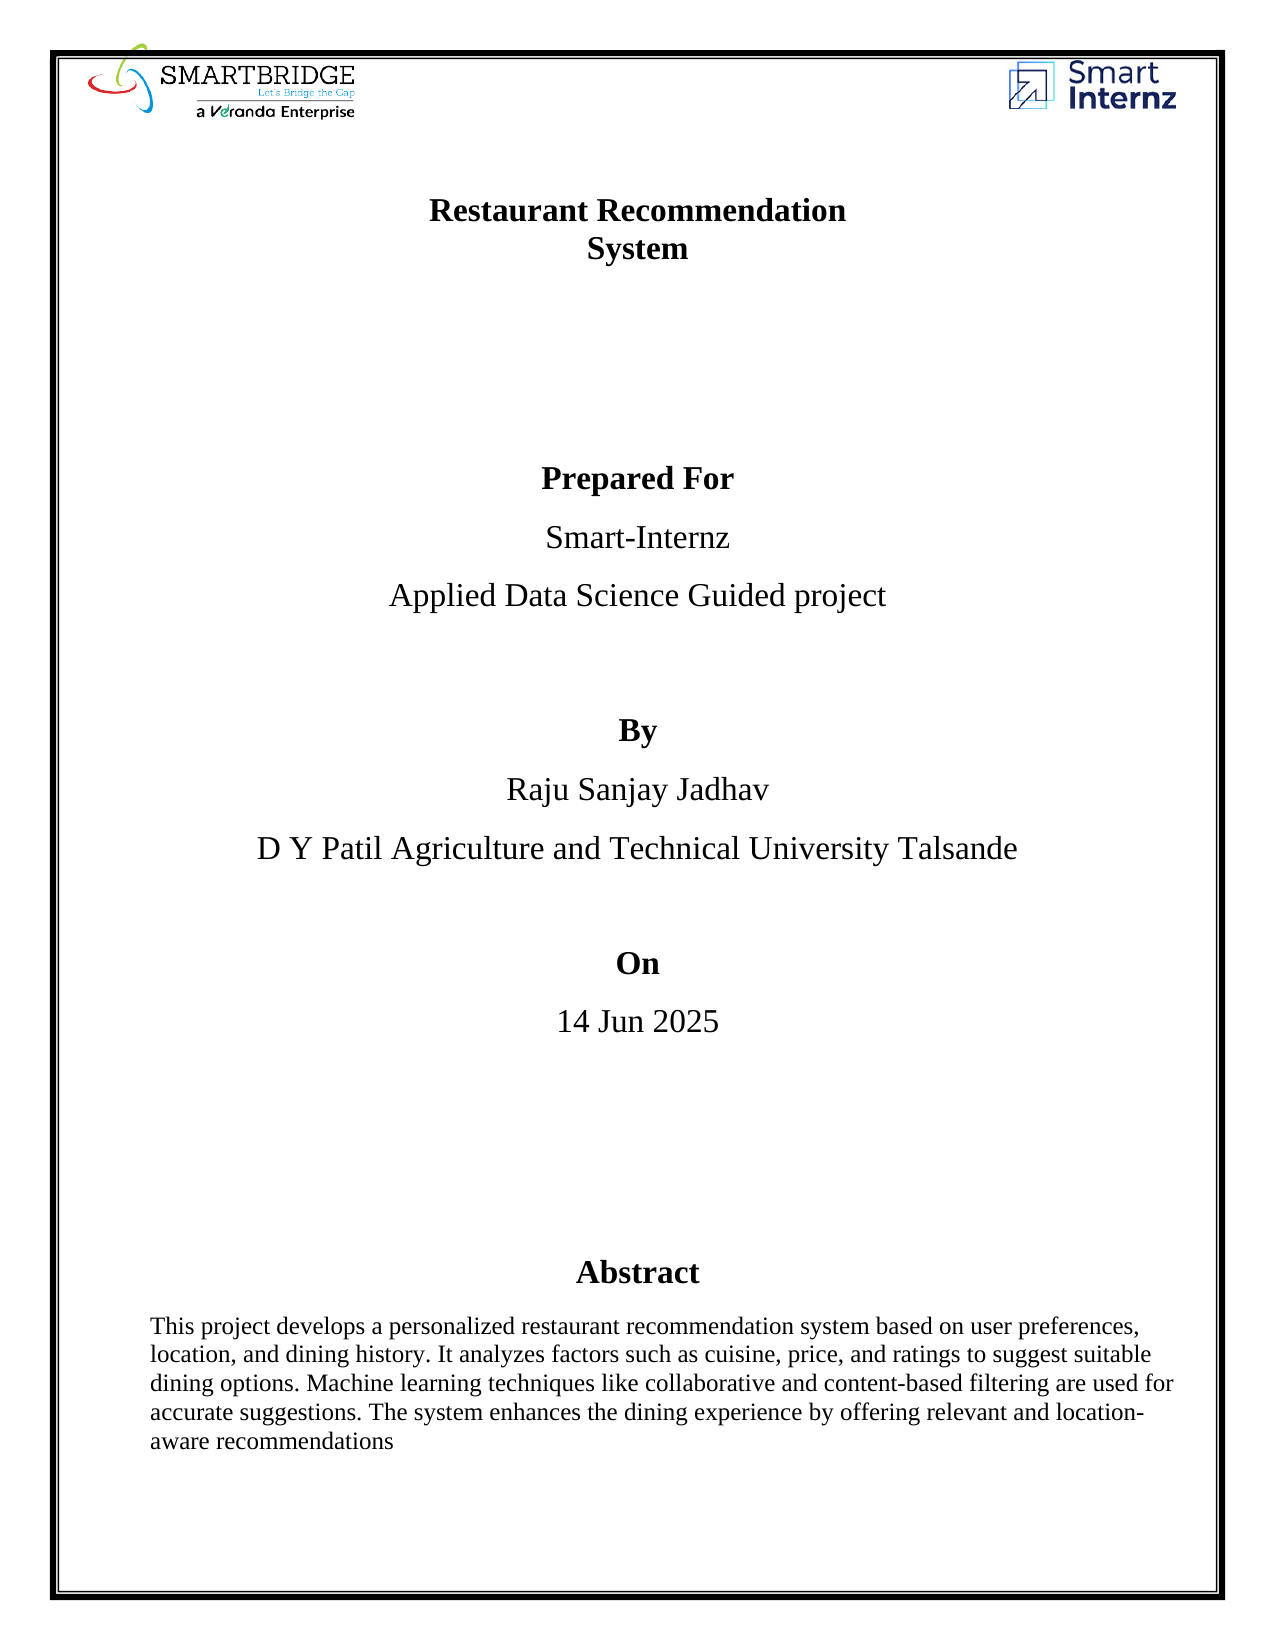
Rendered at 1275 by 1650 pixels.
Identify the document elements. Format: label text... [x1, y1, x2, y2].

text Applied Data Science Guided project [150, 575, 1125, 613]
text 14 Jun 2025 [381, 1002, 894, 1040]
text By [381, 711, 894, 749]
text Abstract [381, 1252, 894, 1290]
picture [1009, 60, 1176, 109]
text Restaurant Recommendation System [381, 190, 894, 267]
picture [87, 43, 355, 50]
text Smart-Internz [381, 517, 894, 555]
picture [87, 60, 355, 120]
text Raju Sanjay Jadhav [381, 769, 894, 807]
text D Y Patil Agriculture and Technical University Talsande [150, 828, 1125, 866]
text On [381, 943, 894, 981]
text Prepared For [381, 458, 894, 497]
text This project develops a personalized restaurant recommendation system based on user preferences, location, and dining history. It analyzes factors such as cuisine, price, and ratings to suggest suitable dining options. Machine learning techniques like collaborative and content-based filtering are used for accurate suggestions. The system enhances the dining experience by offering relevant and location-aware recommendations [150, 1311, 1200, 1454]
